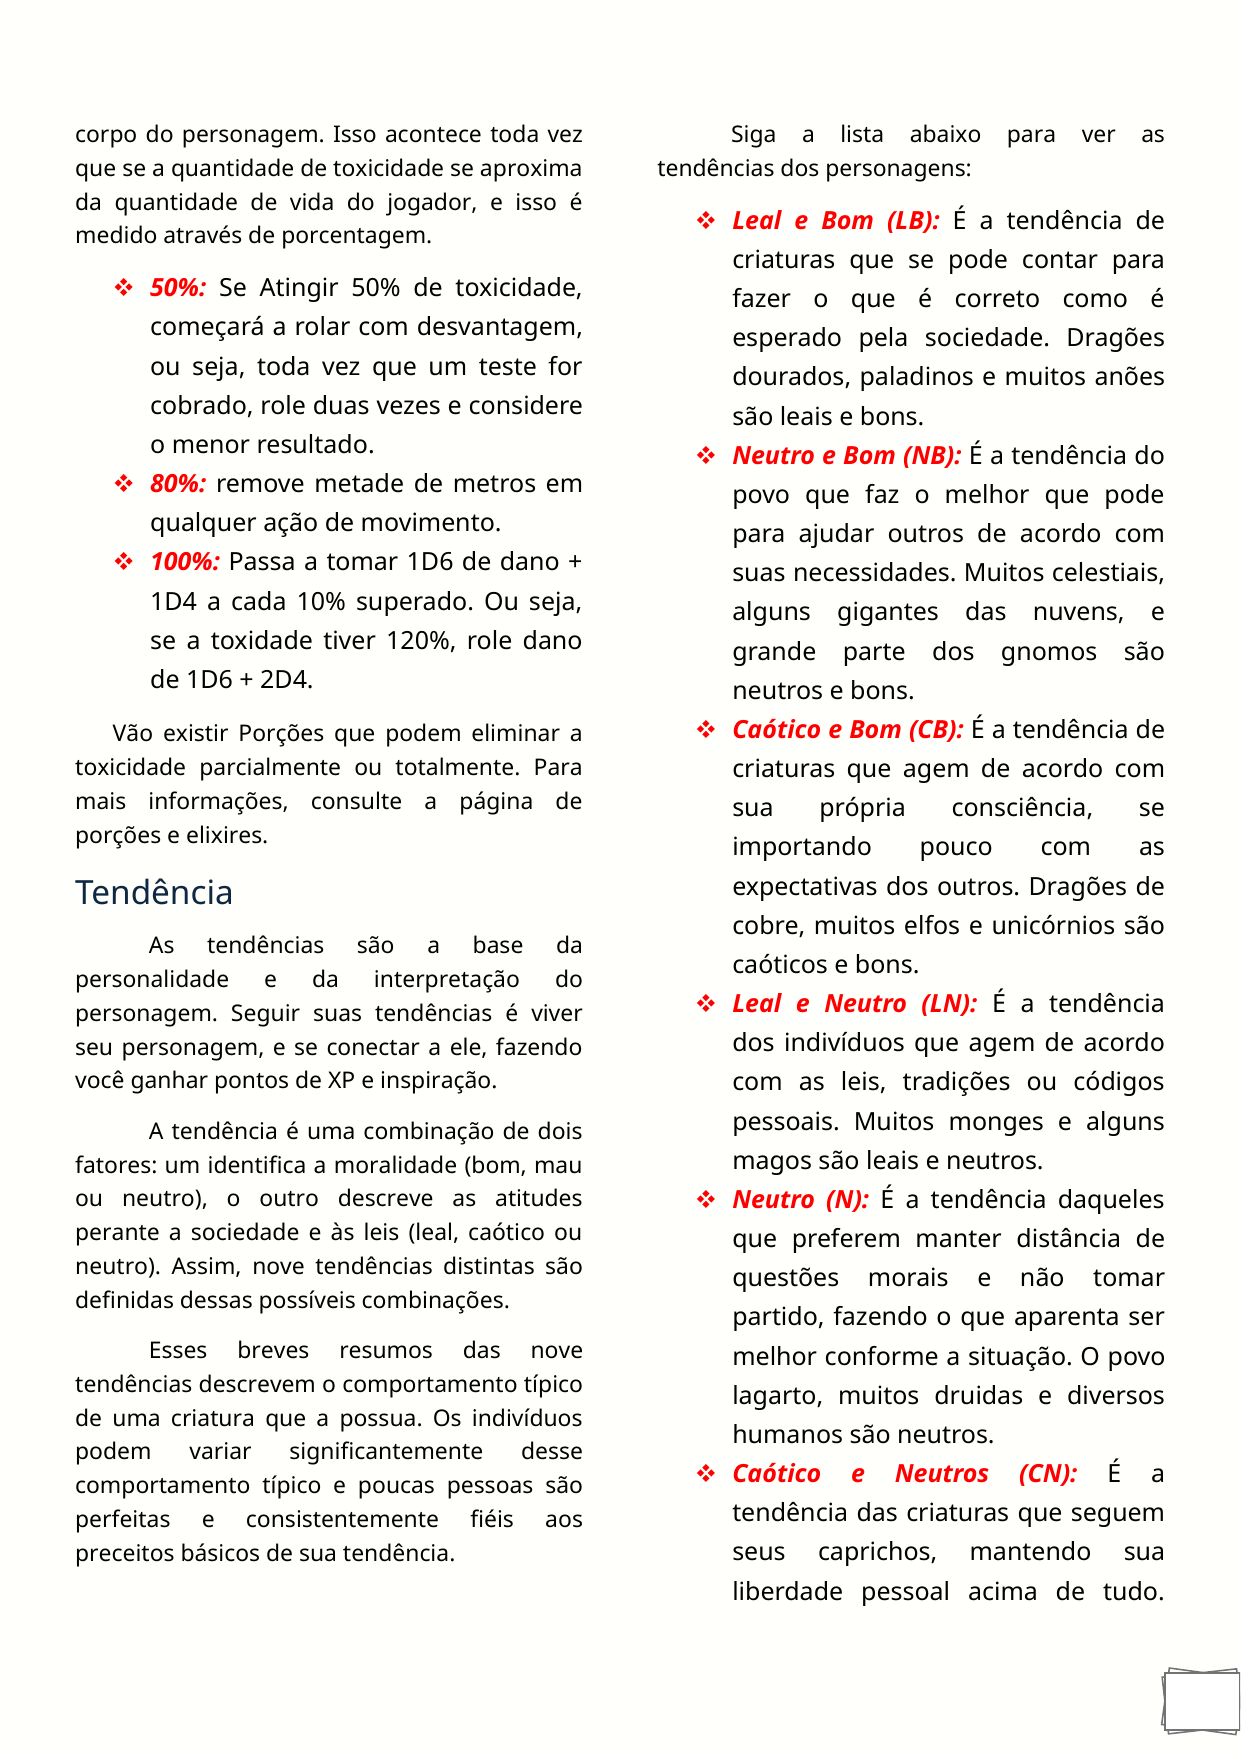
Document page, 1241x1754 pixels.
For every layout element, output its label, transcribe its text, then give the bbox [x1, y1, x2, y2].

text Vão existir Porções que podem eliminar a toxicidade parcialmente ou totalmente. Para mais informações, consulte a página de porções e elixires. [75, 717, 583, 850]
list Neutro e Bom (NB): É a tendência do povo que faz o melhor que pode para ajudar outros de acordo com suas necessidades. Muitos celestiais, alguns gigantes das nuvens, e grande parte dos gnomos são neutros e bons. [694, 437, 1165, 706]
text Esses breves resumos das nove tendências descrevem o comportamento típico de uma criatura que a possua. Os indivíduos podem variar significantemente desse comportamento típico e poucas pessoas são perfeitas e consistentemente fiéis aos preceitos básicos de sua tendência. [75, 1334, 583, 1568]
list Leal e Bom (LB): É a tendência de criaturas que se pode contar para fazer o que é correto como é esperado pela sociedade. Dragões dourados, paladinos e muitos anões são leais e bons. [694, 202, 1165, 432]
subtitle Tendência [75, 869, 583, 914]
list Caótico e Bom (CB): É a tendência de criaturas que agem de acordo com sua própria consciência, se importando pouco com as expectativas dos outros. Dragões de cobre, muitos elfos e unicórnios são caóticos e bons. [694, 711, 1165, 981]
text Siga a lista abaixo para ver as tendências dos personagens: [657, 118, 1165, 183]
list 80%: remove metade de metros em qualquer ação de movimento. [112, 466, 583, 539]
text A tendência é uma combinação de dois fatores: um identifica a moralidade (bom, mau ou neutro), o outro descreve as atitudes perante a sociedade e às leis (leal, caótico ou neutro). Assim, nove tendências distintas são definidas dessas possíveis combinações. [75, 1115, 583, 1315]
text As tendências são a base da personalidade e da interpretação do personagem. Seguir suas tendências é viver seu personagem, e se conectar a ele, fazendo você ganhar pontos de XP e inspiração. [75, 929, 583, 1096]
list Leal e Neutro (LN): É a tendência dos indivíduos que agem de acordo com as leis, tradições ou códigos pessoais. Muitos monges e alguns magos são leais e neutros. [694, 986, 1165, 1176]
list 50%: Se Atingir 50% de toxicidade, começará a rolar com desvantagem, ou seja, toda vez que um teste for cobrado, role duas vezes e considere o menor resultado. [112, 270, 583, 461]
list Neutro (N): É a tendência daqueles que preferem manter distância de questões morais e não tomar partido, fazendo o que aparenta ser melhor conforme a situação. O povo lagarto, muitos druidas e diversos humanos são neutros. [694, 1181, 1165, 1451]
list 100%: Passa a tomar 1D6 de dano + 1D4 a cada 10% superado. Ou seja, se a toxidade tiver 120%, role dano de 1D6 + 2D4. [112, 544, 583, 696]
